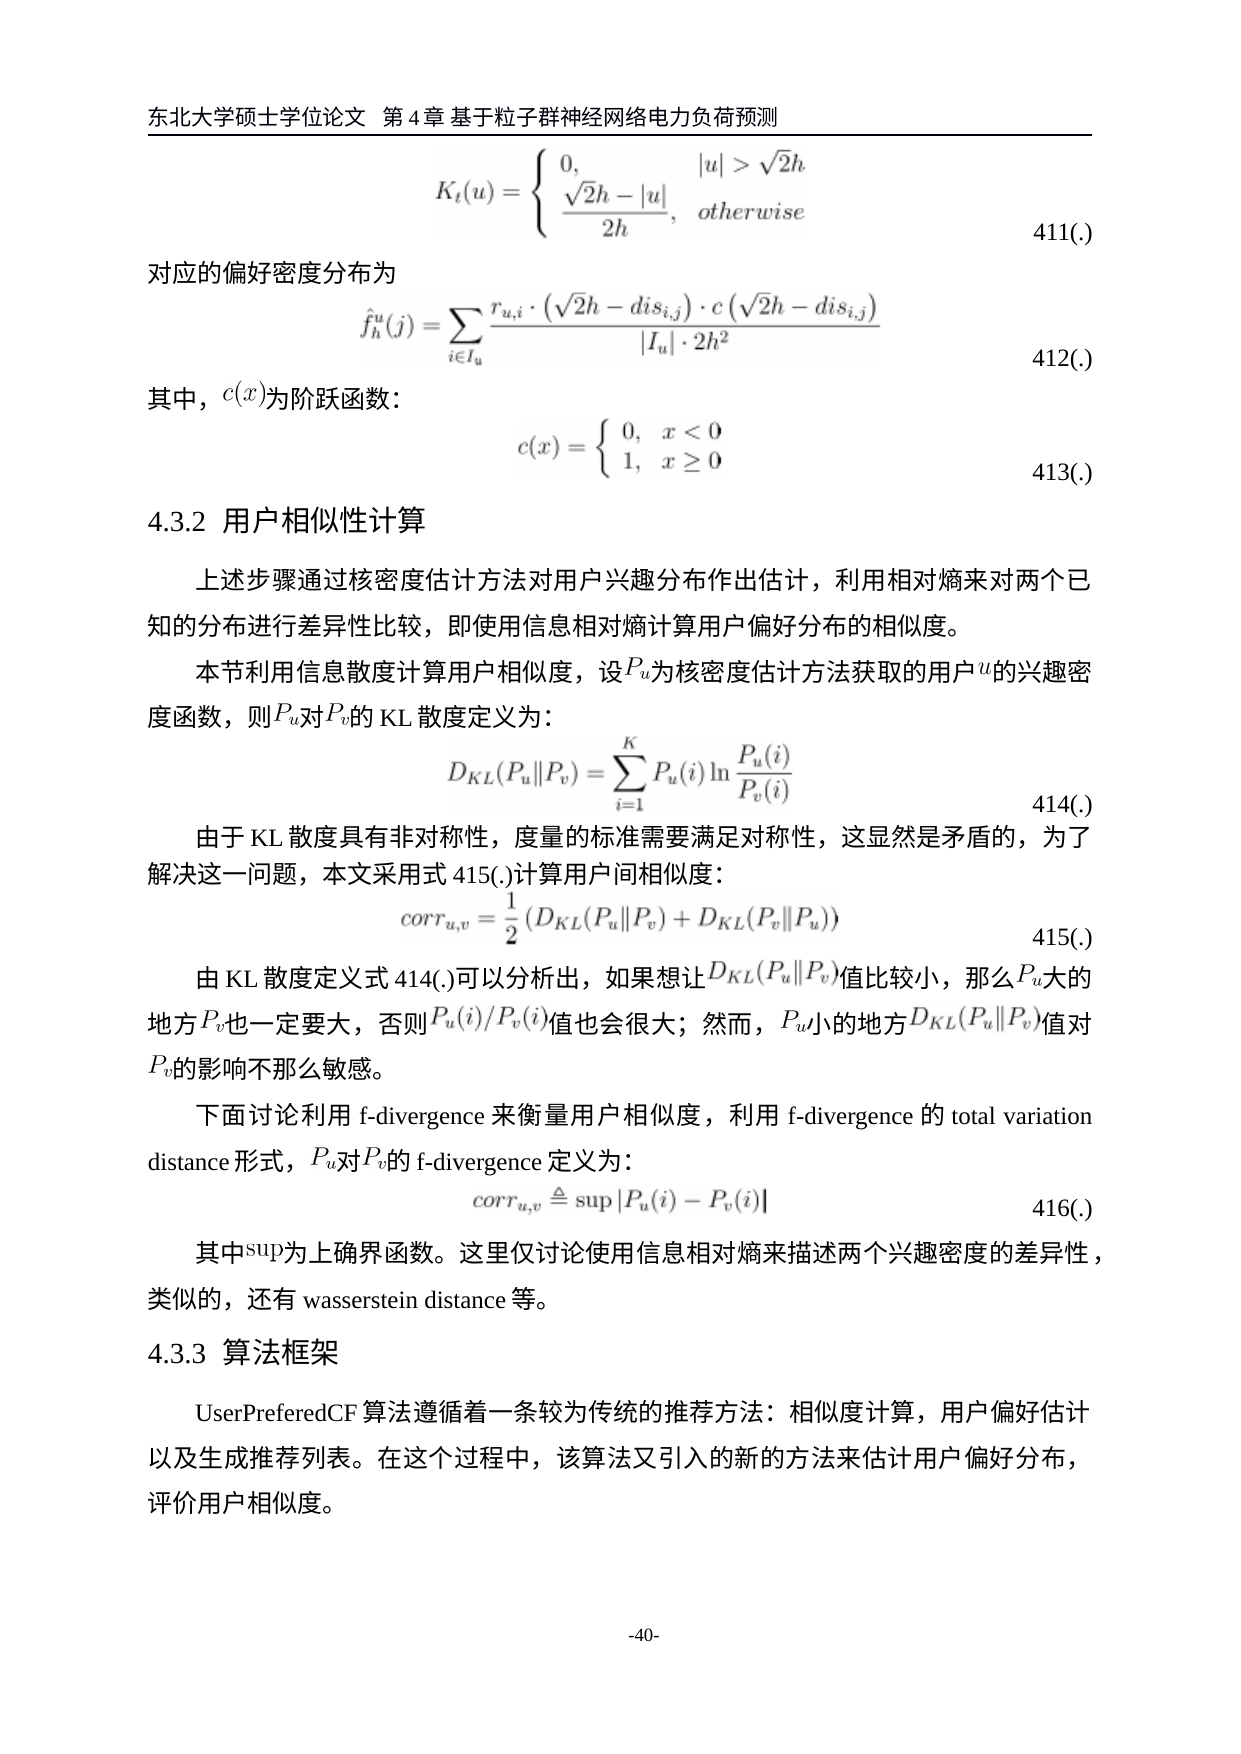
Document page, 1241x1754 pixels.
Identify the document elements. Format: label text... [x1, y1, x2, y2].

text UserPreferedCF算法遵循着一条较为传统的推荐方法：相似度计算，用户偏好估计以及生成推荐列表。在这个过程中，该算法又引入的新的方法来估计用户偏好分布，评价用户相似度。 [148, 1384, 1092, 1522]
text 下面讨论利用f-divergence来衡量用户相似度，利用f-divergence的total variation distance形式，对的f-divergence定义为： [148, 1088, 1092, 1180]
text 上述步骤通过核密度估计方法对用户兴趣分布作出估计，利用相对熵来对两个已知的分布进行差异性比较，即使用信息相对熵计算用户偏好分布的相似度。 [148, 553, 1092, 644]
text 对应的偏好密度分布为 [148, 245, 1092, 291]
subtitle 用户相似性计算 [148, 498, 1092, 540]
text 本节利用信息散度计算用户相似度，设为核密度估计方法获取的用户的兴趣密度函数，则对的KL散度定义为： [148, 644, 1092, 736]
text 其中为上确界函数。这里仅讨论使用信息相对熵来描述两个兴趣密度的差异性，类似的，还有wasserstein distance等。 [148, 1226, 1092, 1317]
subtitle 算法框架 [148, 1330, 1092, 1372]
text 其中，为阶跃函数： [148, 372, 1092, 417]
